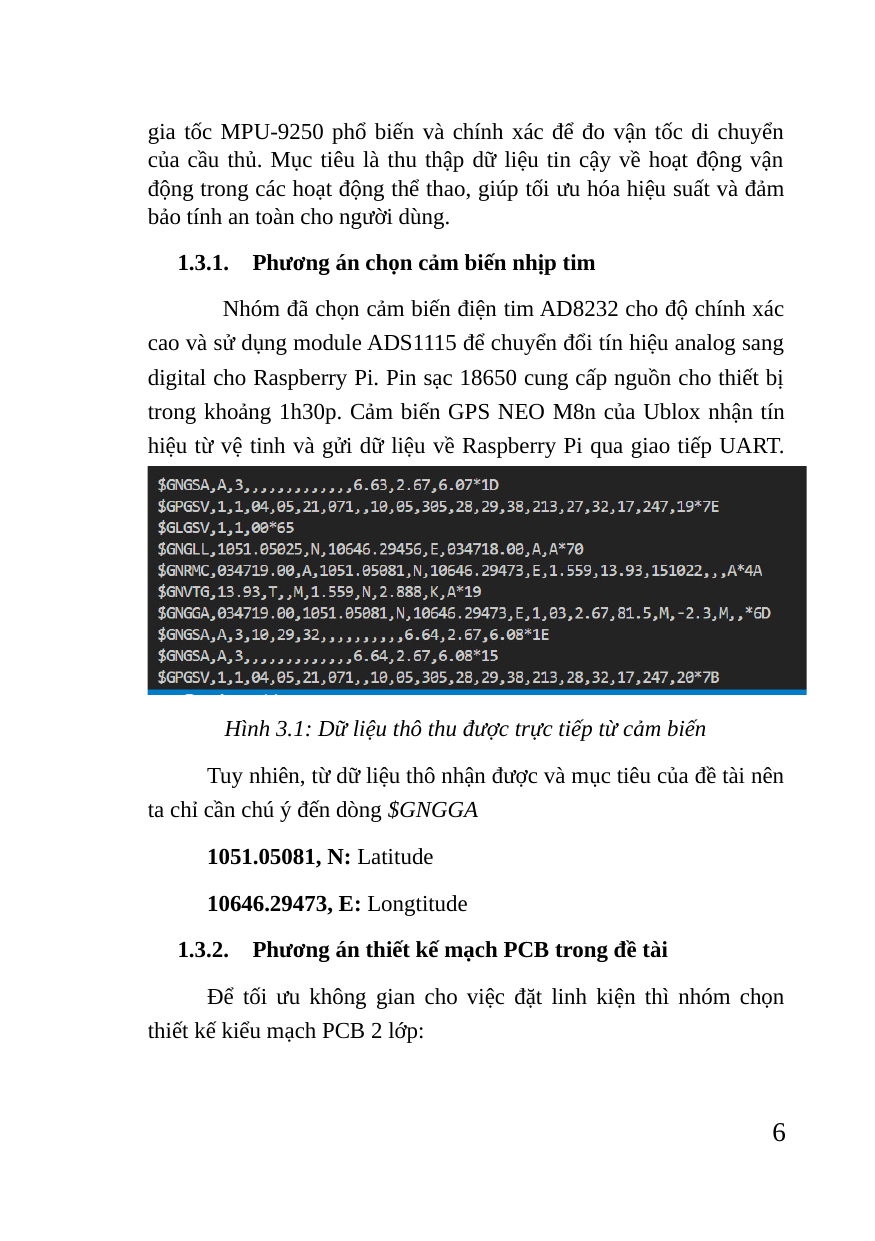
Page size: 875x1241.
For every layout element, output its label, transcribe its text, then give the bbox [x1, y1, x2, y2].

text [148, 118, 785, 230]
text Để tối ưu không gian cho việc đặt linh kiện thì nhóm chọn thiết kế kiểu mạch PCB 2 lớp: [148, 983, 785, 1044]
list Phương án thiết kế mạch PCB trong đề tài [177, 936, 786, 963]
text 1051.05081, N: Latitude [148, 843, 785, 869]
text 10646.29473, E: Longtitude [148, 890, 785, 916]
list Phương án chọn cảm biến nhịp tim [177, 248, 785, 275]
text Tuy nhiên, từ dữ liệu thô nhận được và mục tiêu của đề tài nên ta chỉ cần chú ý đến dòng $GNGGA [148, 762, 785, 823]
picture [147, 466, 807, 695]
text Nhóm đã chọn cảm biến điện tim AD8232 cho độ chính xác cao và sử dụng module ADS1115 để chuyển đổi tín hiệu analog sang digital cho Raspberry Pi. Pin sạc 18650 cung cấp nguồn cho thiết bị trong khoảng 1h30p. Cảm biến GPS NEO M8n của Ublox nhận tín hiệu từ vệ tinh và gửi dữ liệu về Raspberry Pi qua giao tiếp UART. [148, 295, 785, 466]
